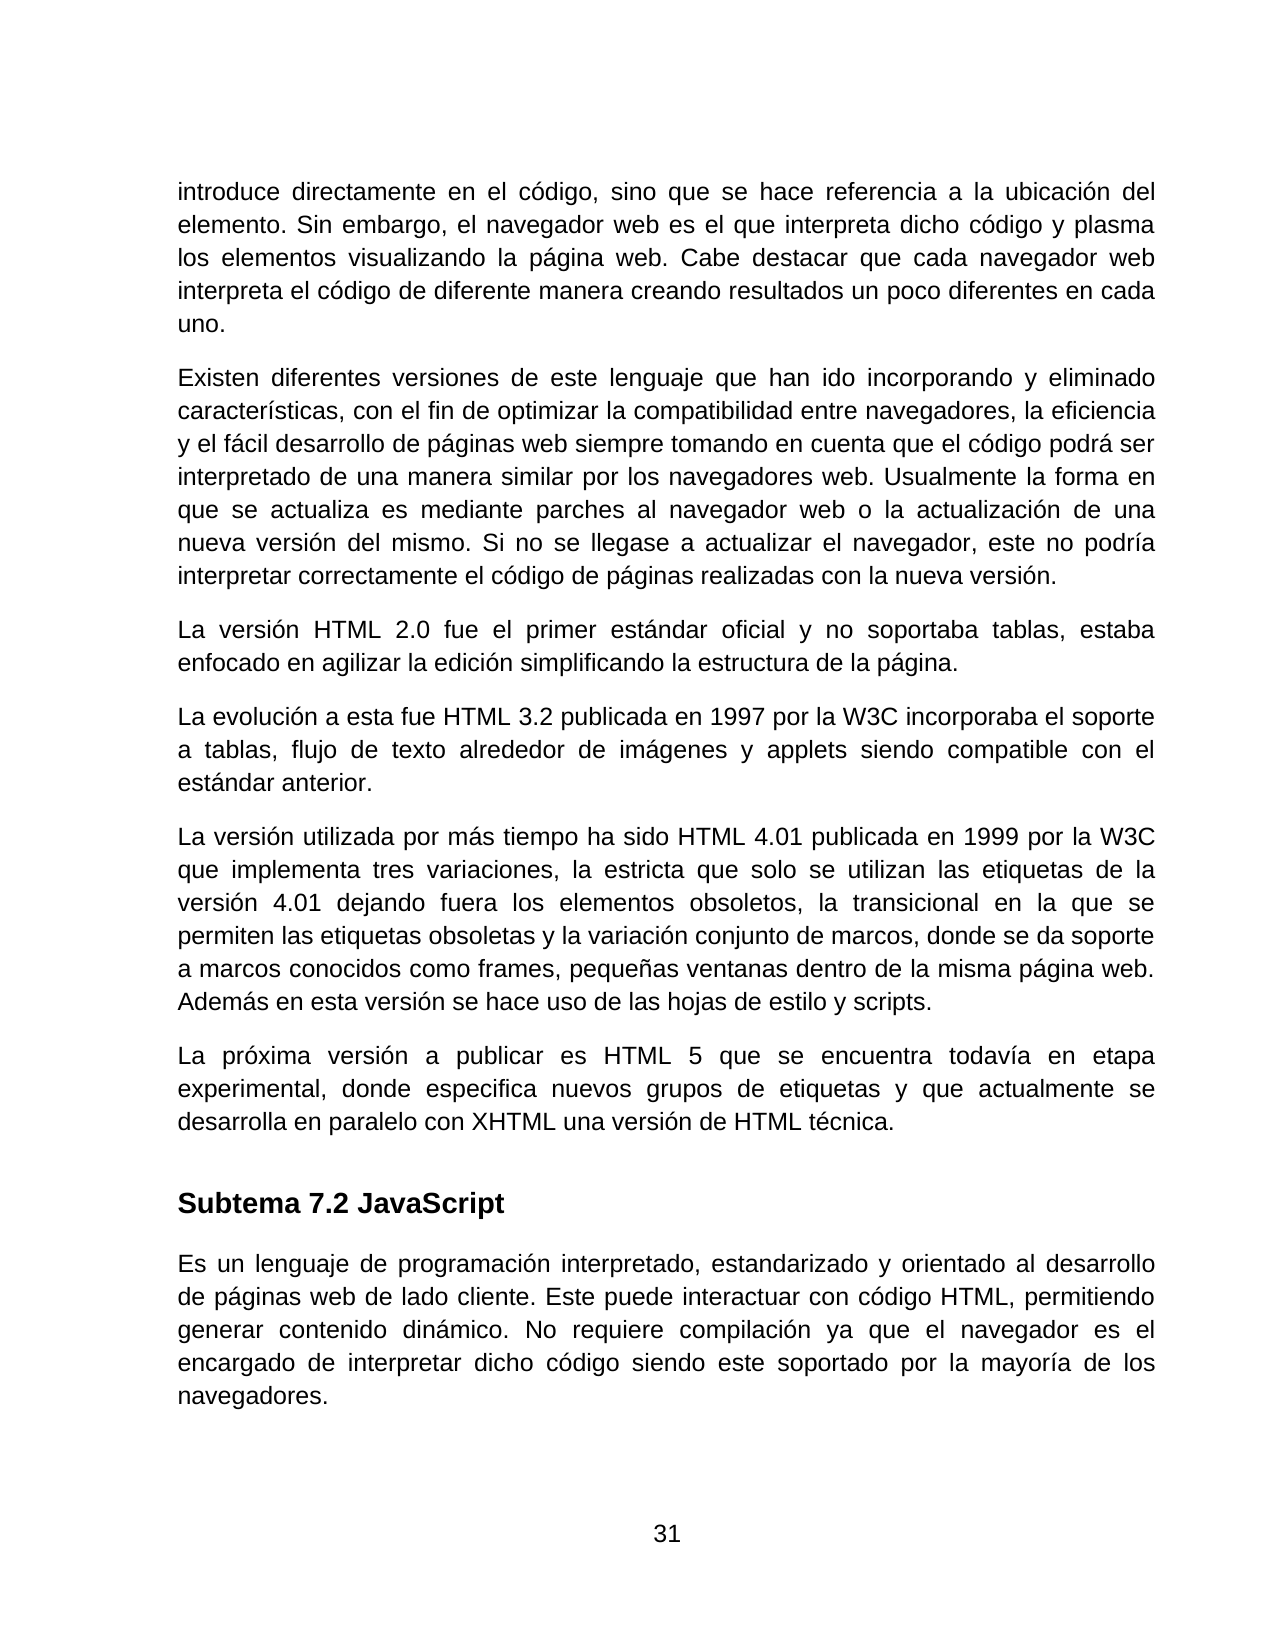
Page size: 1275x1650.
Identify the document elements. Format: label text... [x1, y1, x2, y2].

text La evolución a esta fue HTML 3.2 publicada en 1997 por la W3C incorporaba el soporte a tablas, flujo de texto alrededor de imágenes y applets siendo compatible con el estándar anterior. [177, 702, 1157, 797]
subtitle JavaScript [177, 1186, 1157, 1219]
text La versión HTML 2.0 fue el primer estándar oficial y no soportaba tablas, estaba enfocado en agilizar la edición simplificando la estructura de la página. [177, 615, 1157, 677]
text Existen diferentes versiones de este lenguaje que han ido incorporando y eliminado características, con el fin de optimizar la compatibilidad entre navegadores, la eficiencia y el fácil desarrollo de páginas web siempre tomando en cuenta que el código podrá ser interpretado de una manera similar por los navegadores web. Usualmente la forma en que se actualiza es mediante parches al navegador web o la actualización de una nueva versión del mismo. Si no se llegase a actualizar el navegador, este no podría interpretar correctamente el código de páginas realizadas con la nueva versión. [177, 363, 1157, 590]
text Es un lenguaje de programación interpretado, estandarizado y orientado al desarrollo de páginas web de lado cliente. Este puede interactuar con código HTML, permitiendo generar contenido dinámico. No requiere compilación ya que el navegador es el encargado de interpretar dicho código siendo este soportado por la mayoría de los navegadores. [177, 1249, 1157, 1410]
text La versión utilizada por más tiempo ha sido HTML 4.01 publicada en 1999 por la W3C que implementa tres variaciones, la estricta que solo se utilizan las etiquetas de la versión 4.01 dejando fuera los elementos obsoletos, la transicional en la que se permiten las etiquetas obsoletas y la variación conjunto de marcos, donde se da soporte a marcos conocidos como frames, pequeñas ventanas dentro de la misma página web. Además en esta versión se hace uso de las hojas de estilo y scripts. [177, 822, 1157, 1016]
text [177, 177, 1157, 338]
text La próxima versión a publicar es HTML 5 que se encuentra todavía en etapa experimental, donde especifica nuevos grupos de etiquetas y que actualmente se desarrolla en paralelo con XHTML una versión de HTML técnica. [177, 1041, 1157, 1136]
